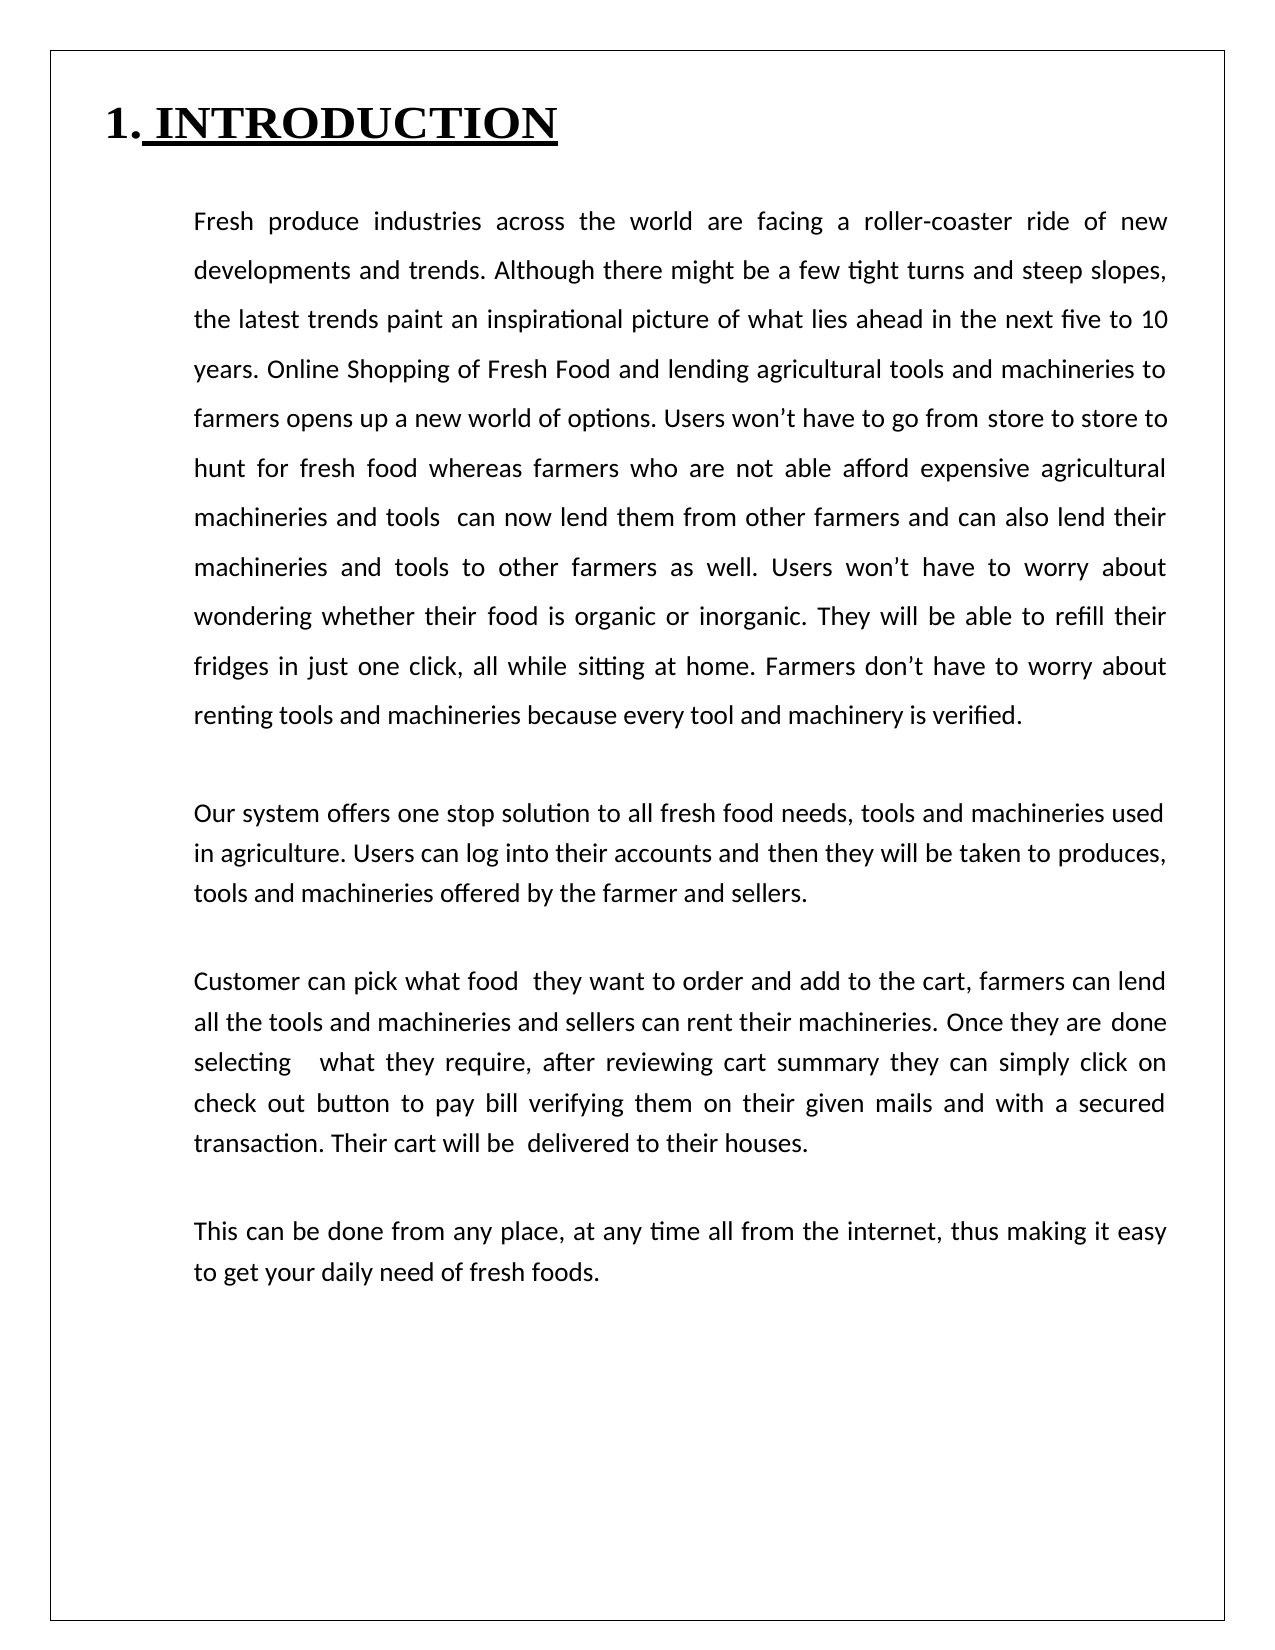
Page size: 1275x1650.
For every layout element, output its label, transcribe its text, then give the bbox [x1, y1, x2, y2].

text Fresh produce industries across the world are facing a roller-coaster ride of new developments and trends. Although there might be a few tight turns and steep slopes, the latest trends paint an inspirational picture of what lies ahead in the next five to 10 years. Online Shopping of Fresh Food and lending agricultural tools and machineries to farmers opens up a new world of options. Users won’t have to go from store to store to hunt for fresh food whereas farmers who are not able afford expensive agricultural machineries and tools can now lend them from other farmers and can also lend their machineries and tools to other farmers as well. Users won’t have to worry about wondering whether their food is organic or inorganic. They will be able to refill their fridges in just one click, all while sitting at home. Farmers don’t have to worry about renting tools and machineries because every tool and machinery is verified. [194, 204, 1168, 731]
subtitle 1. INTRODUCTION [104, 96, 1181, 148]
text Our system offers one stop solution to all fresh food needs, tools and machineries used in agriculture. Users can log into their accounts and then they will be taken to produces, tools and machineries offered by the farmer and sellers. [194, 796, 1167, 909]
text Customer can pick what food they want to order and add to the cart, farmers can lend all the tools and machineries and sellers can rent their machineries. Once they are done selecting what they require, after reviewing cart summary they can simply click on check out button to pay bill verifying them on their given mails and with a secured transaction. Their cart will be delivered to their houses. [194, 964, 1167, 1159]
text This can be done from any place, at any time all from the internet, thus making it easy to get your daily need of fresh foods. [194, 1214, 1167, 1288]
